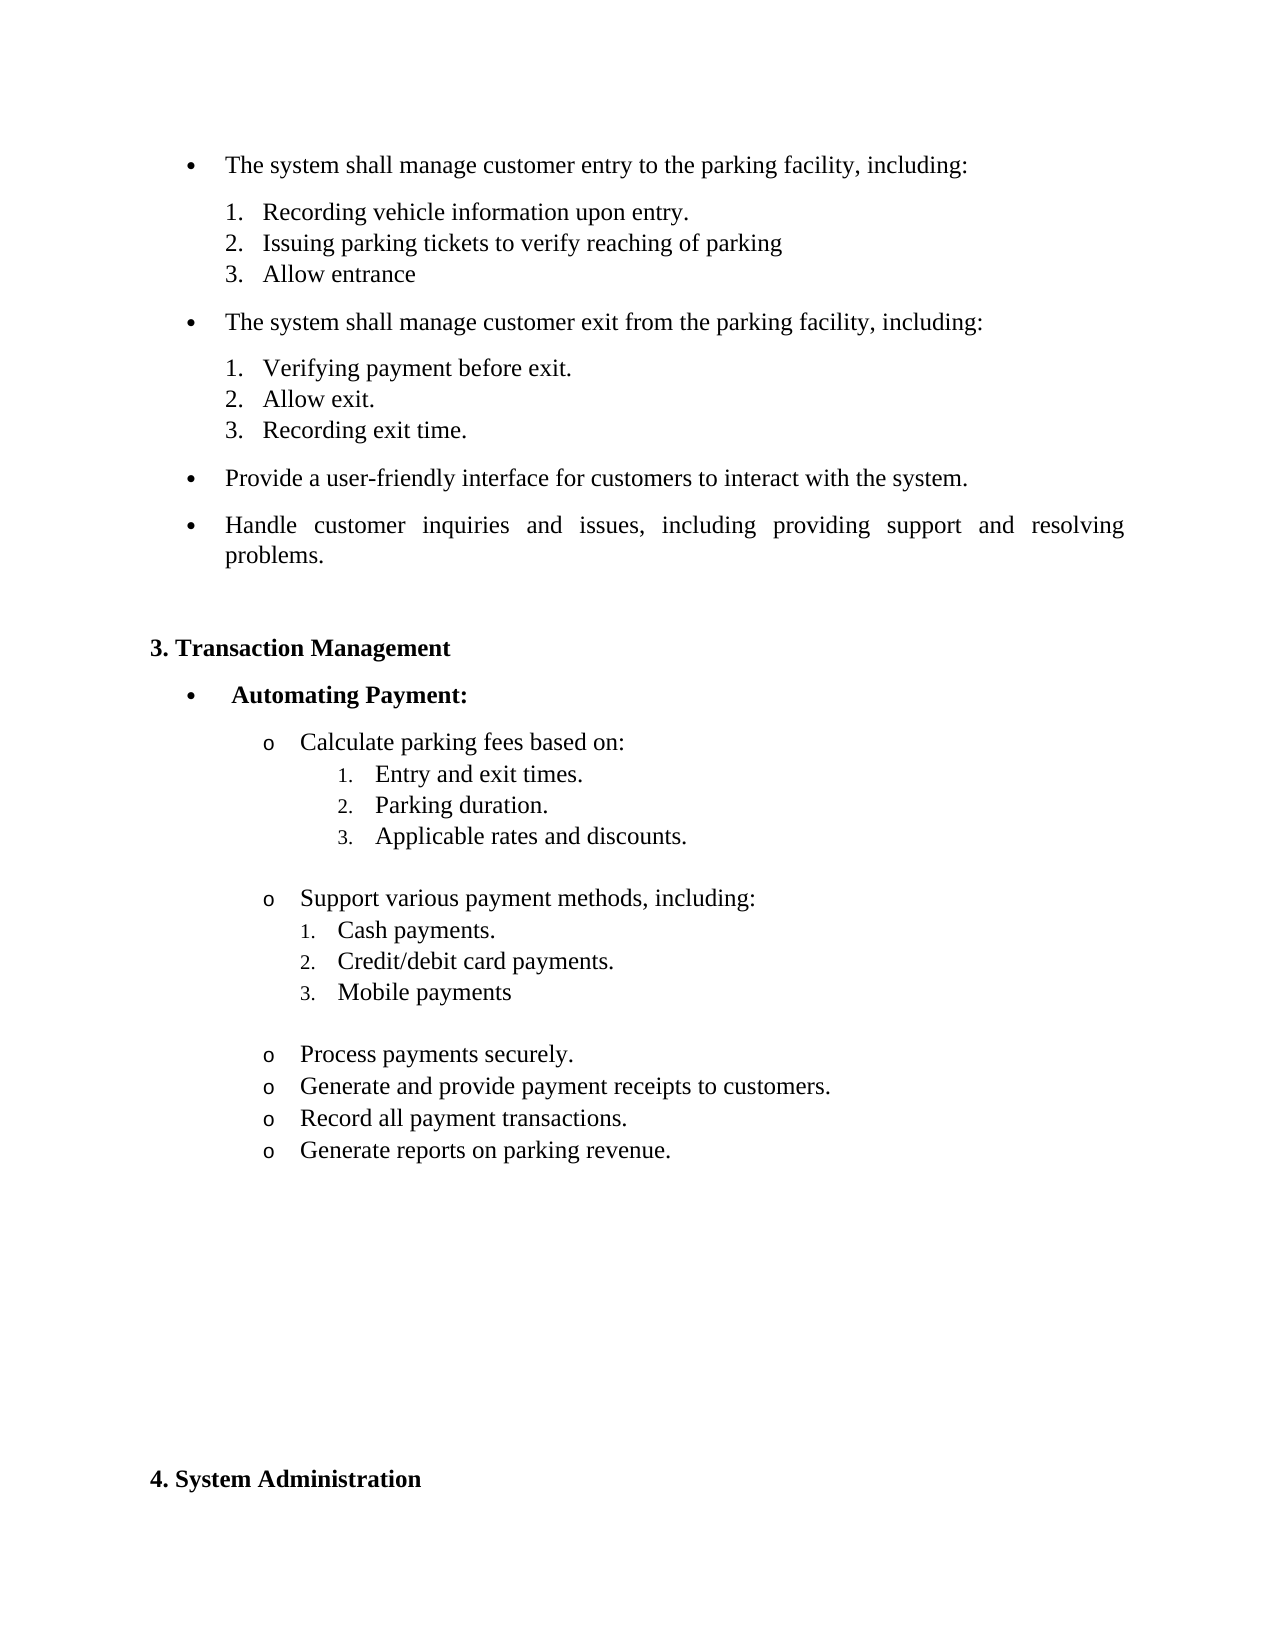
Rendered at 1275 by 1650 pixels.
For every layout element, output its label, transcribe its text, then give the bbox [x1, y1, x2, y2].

list Recording vehicle information upon entry. [225, 197, 1125, 226]
list Parking duration. [337, 790, 1125, 819]
list Mobile payments [300, 977, 1125, 1006]
list Automating Payment: [187, 680, 1125, 709]
list Calculate parking fees based on: [262, 727, 1125, 757]
list Provide a user-friendly interface for customers to interact with the system. [187, 463, 1125, 492]
text 3. Transaction Management [150, 633, 1125, 662]
list The system shall manage customer exit from the parking facility, including: [187, 307, 1125, 335]
list Entry and exit times. [337, 759, 1125, 788]
list Allow entrance [225, 259, 1125, 288]
list Recording exit time. [225, 415, 1125, 444]
list Verifying payment before exit. [225, 353, 1125, 382]
list Cash payments. [300, 915, 1125, 944]
text 4. System Administration [150, 1464, 1125, 1493]
list Generate reports on parking revenue. [262, 1135, 1125, 1164]
list Handle customer inquiries and issues, including providing support and resolving problems. [187, 510, 1125, 569]
list The system shall manage customer entry to the parking facility, including: [187, 150, 1125, 179]
list Support various payment methods, including: [262, 883, 1125, 913]
list Record all payment transactions. [262, 1103, 1125, 1132]
list Allow exit. [225, 384, 1125, 413]
list Issuing parking tickets to verify reaching of parking [225, 228, 1125, 257]
list Credit/debit card payments. [300, 946, 1125, 975]
list Process payments securely. [262, 1039, 1125, 1069]
list Generate and provide payment receipts to customers. [262, 1071, 1125, 1101]
list Applicable rates and discounts. [337, 821, 1125, 850]
